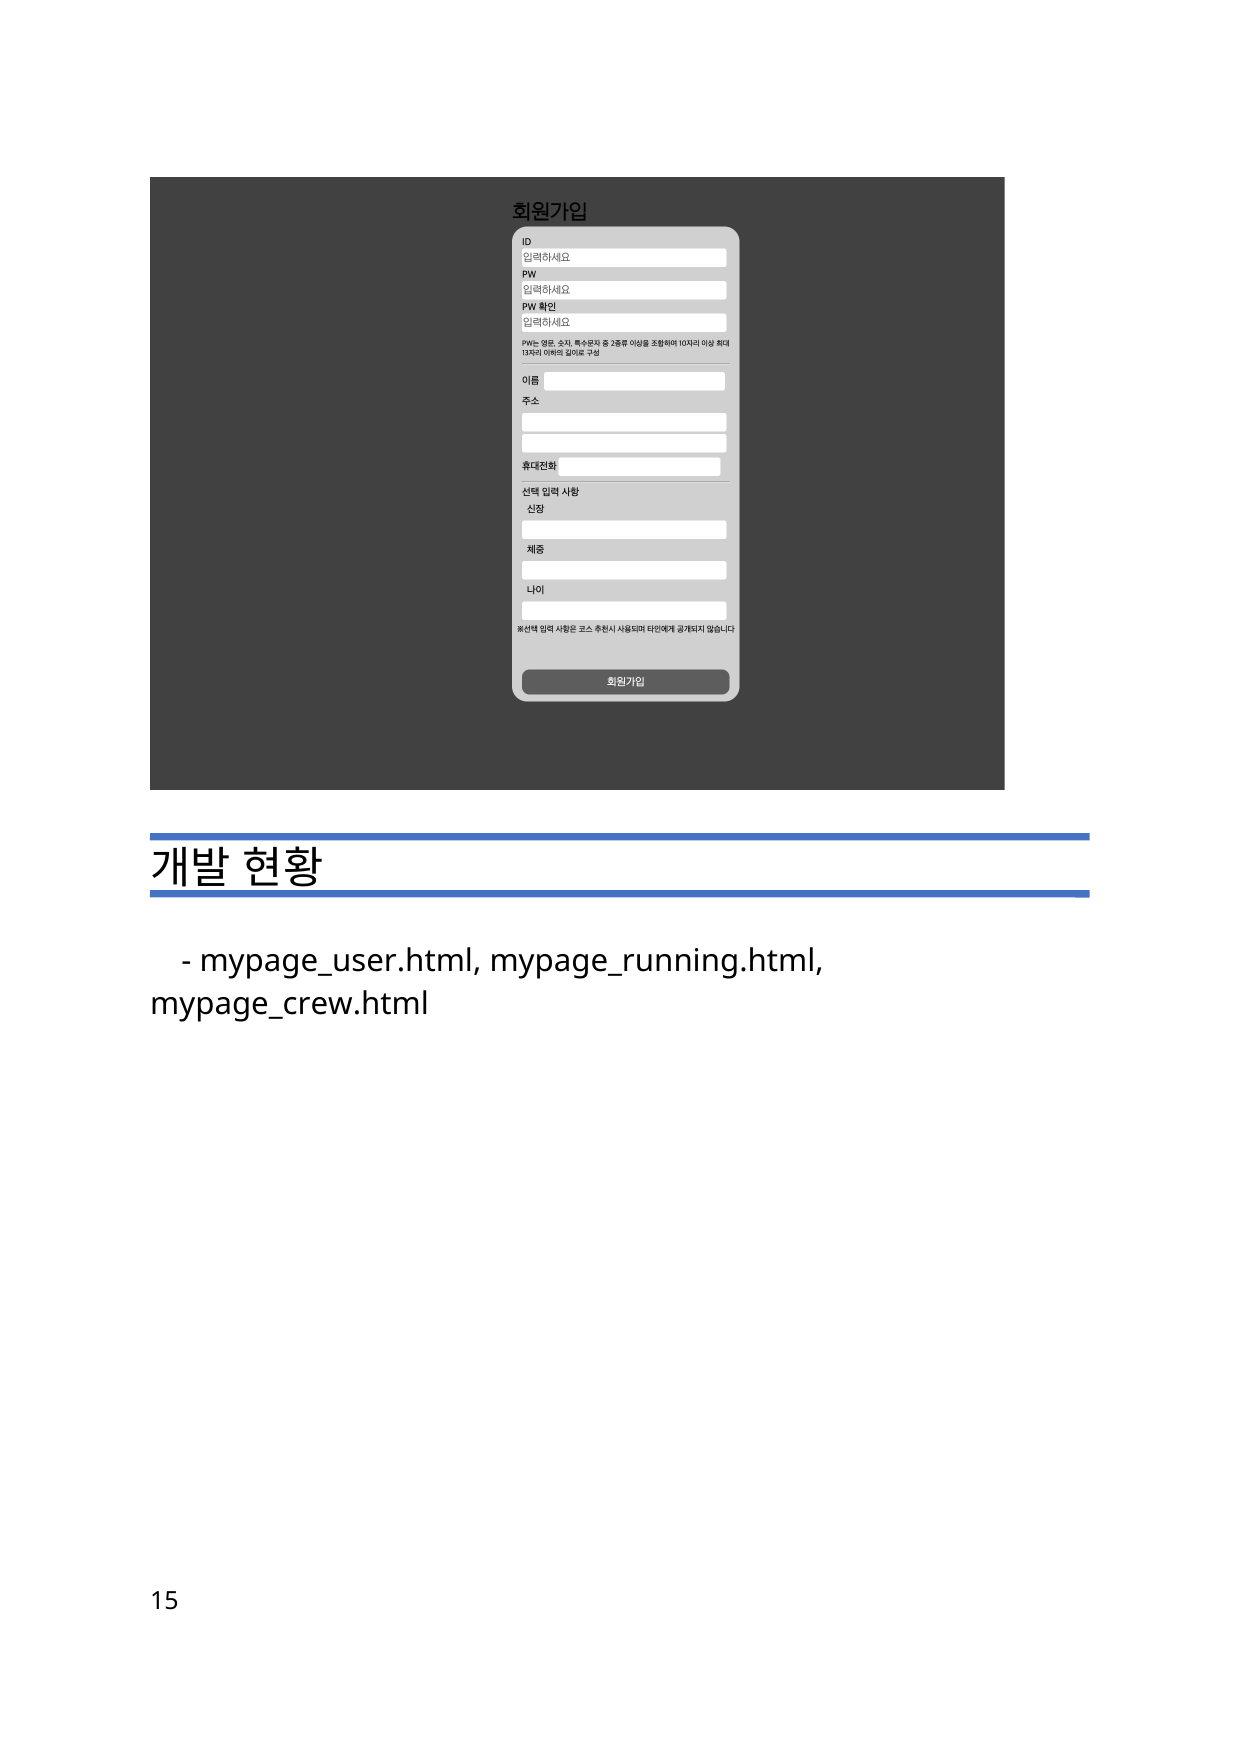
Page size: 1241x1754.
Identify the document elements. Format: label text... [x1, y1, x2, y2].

picture [150, 177, 1005, 790]
text - mypage_user.html, mypage_running.html, mypage_crew.html [150, 938, 1090, 1024]
text 개발 현황 [150, 841, 1090, 890]
